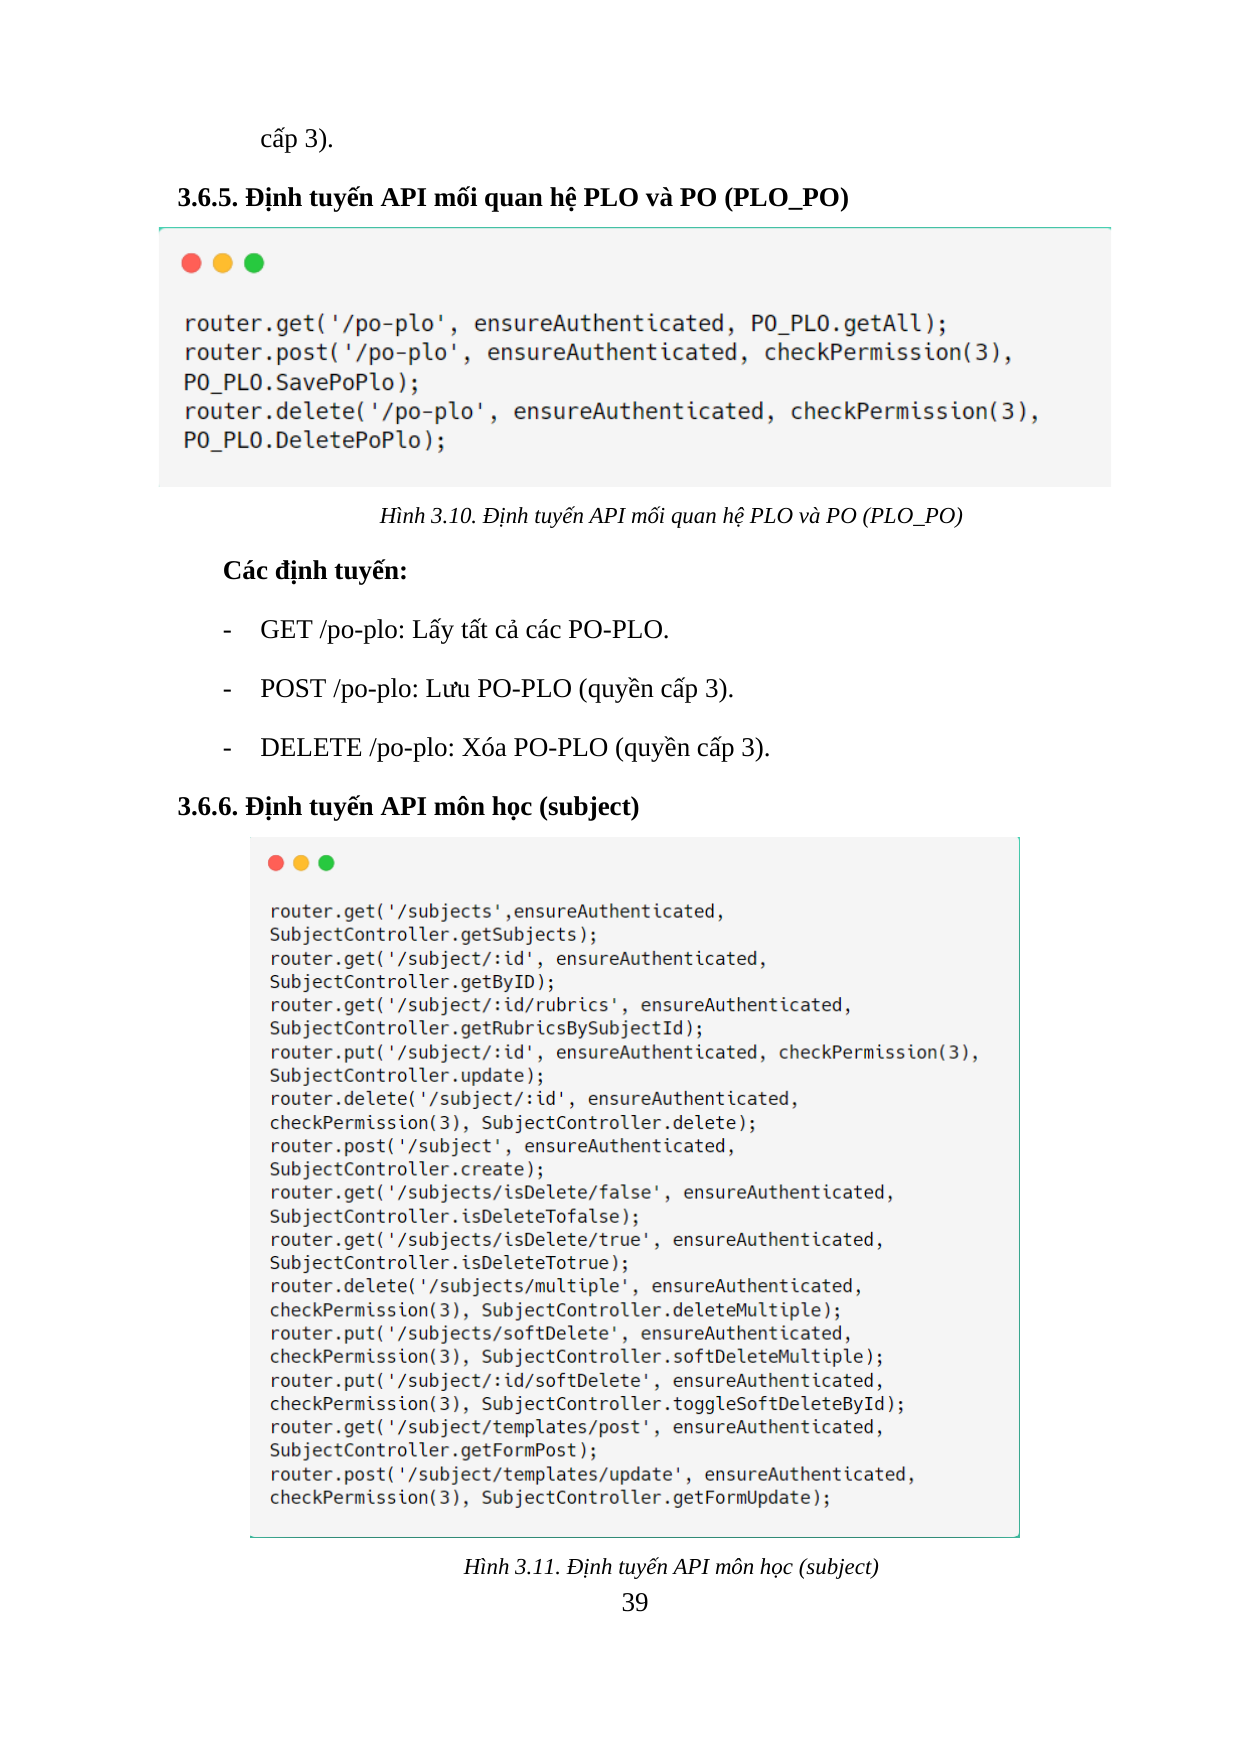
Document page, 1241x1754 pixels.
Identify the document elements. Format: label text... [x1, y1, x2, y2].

list GET /po-plo: Lấy tất cả các PO-PLO. [223, 613, 1122, 644]
list DELETE /po-plo: Xóa PO-PLO (quyền cấp 3). [223, 731, 1122, 762]
subtitle Định tuyến API mối quan hệ PLO và PO (PLO_PO) [177, 181, 1122, 212]
text Các định tuyến: [148, 554, 1122, 585]
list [223, 122, 1122, 153]
subtitle Định tuyến API môn học (subject) [177, 790, 1122, 822]
picture [158, 227, 1112, 487]
picture [250, 837, 1020, 1538]
list POST /po-plo: Lưu PO-PLO (quyền cấp 3). [223, 672, 1122, 703]
